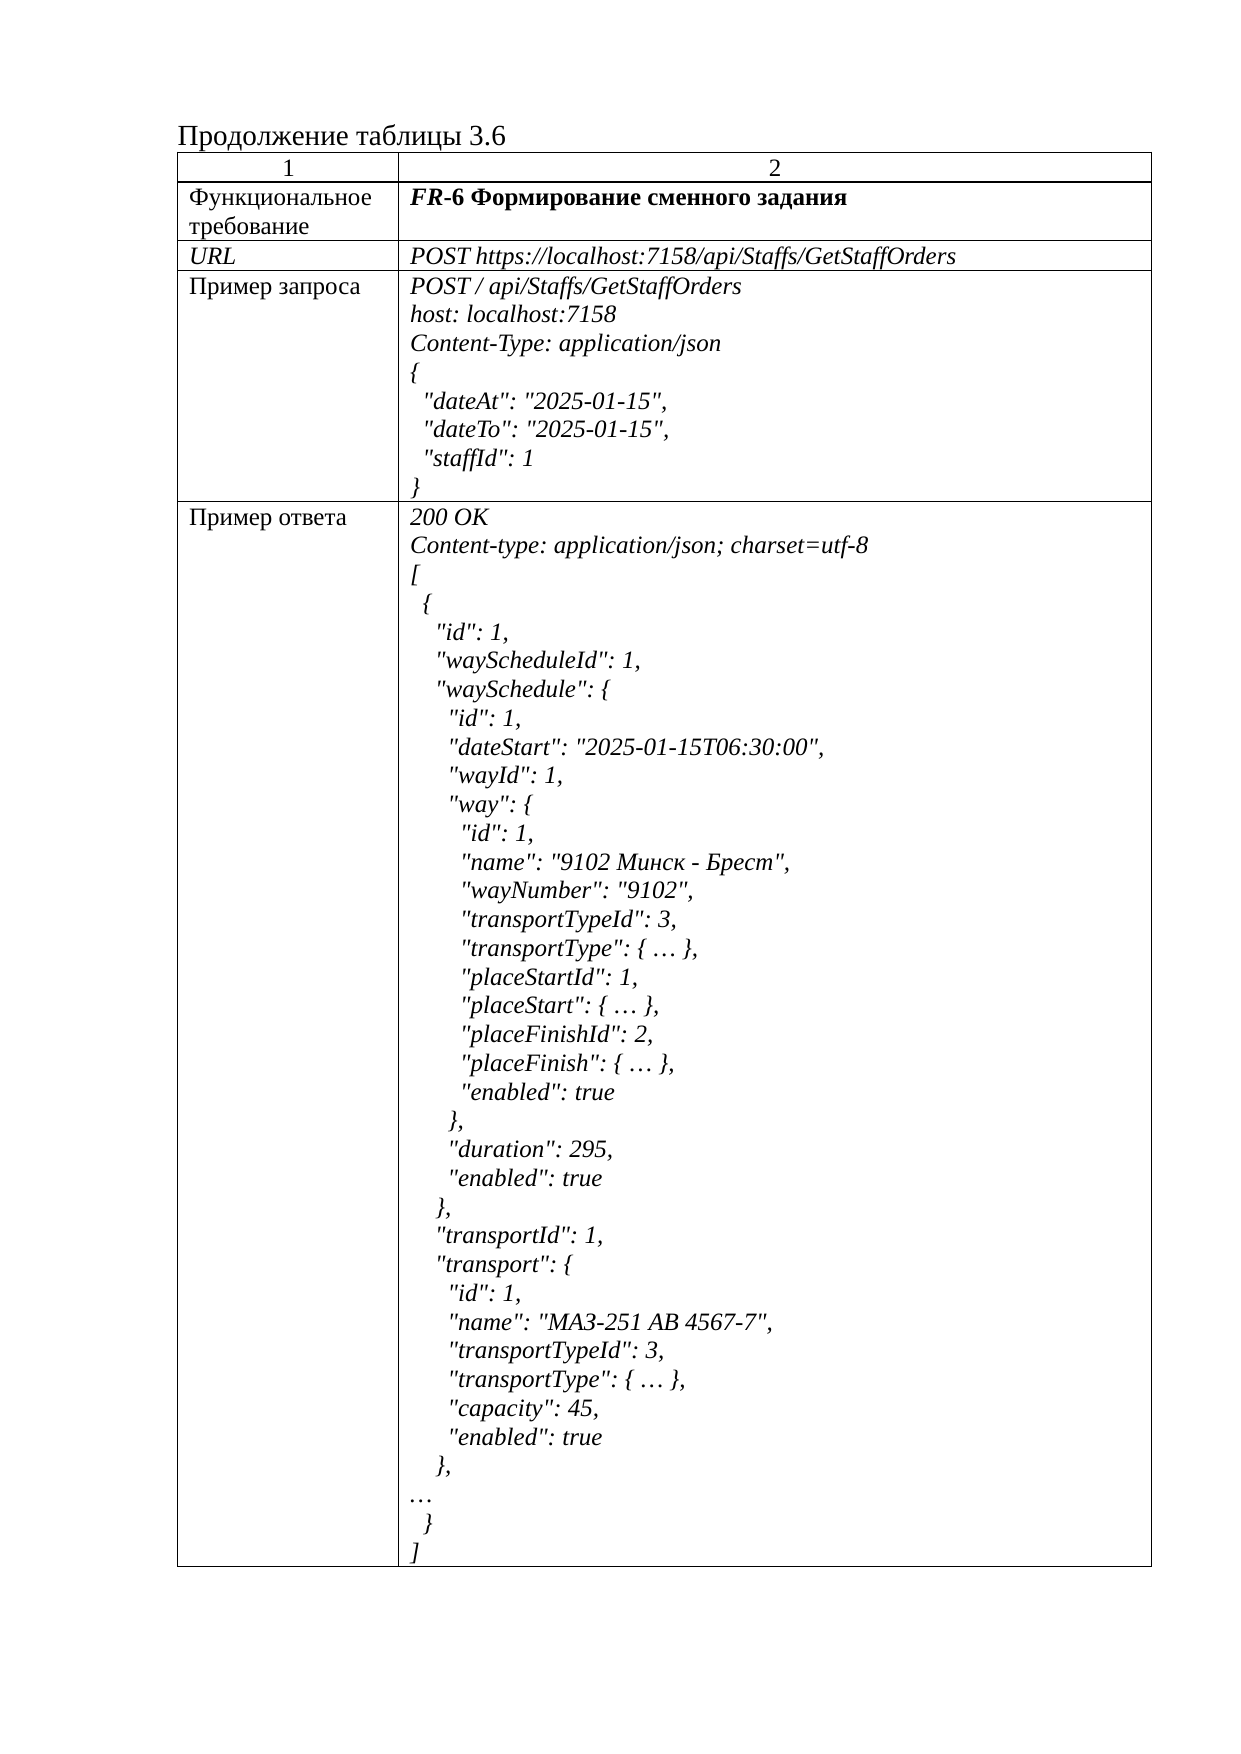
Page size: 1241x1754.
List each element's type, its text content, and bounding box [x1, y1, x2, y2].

table_cell Пример запроса [178, 271, 398, 501]
table_cell FR-6 Формирование сменного задания [399, 183, 1151, 240]
table_cell 200 OK Content-type: application/json; charset=utf-8 [ { "id": 1, "wayScheduleId": 1, "waySchedule": { "id": 1, "dateStart": "2025-01-15T06:30:00", "wayId": 1, "way": { "id": 1, "name": "9102 Минск - Брест", "wayNumber": "9102", "transportTypeId": 3, "transportType": { … }, "placeStartId": 1, "placeStart": { … }, "placeFinishId": 2, "placeFinish": { … }, "enabled": true }, "duration": 295, "enabled": true }, "transportId": 1, "transport": { "id": 1, "name": "МАЗ-251 AB 4567-7", "transportTypeId": 3, "transportType": { … }, "capacity": 45, "enabled": true }, … } ] [399, 502, 1151, 1566]
table_cell URL [178, 241, 398, 270]
text Продолжение таблицы 3.6 [177, 118, 1152, 152]
table_header 2 [399, 153, 1151, 181]
table_cell Пример ответа [178, 502, 398, 1566]
table_cell POST / api/Staffs/GetStaffOrders host: localhost:7158 Content-Type: application/json { "dateAt": "2025-01-15", "dateTo": "2025-01-15", "staffId": 1 } [399, 271, 1151, 501]
table_header 1 [178, 153, 398, 181]
table_cell Функциональное требование [178, 183, 398, 240]
table_cell POST https://localhost:7158/api/Staffs/GetStaffOrders [399, 241, 1151, 270]
